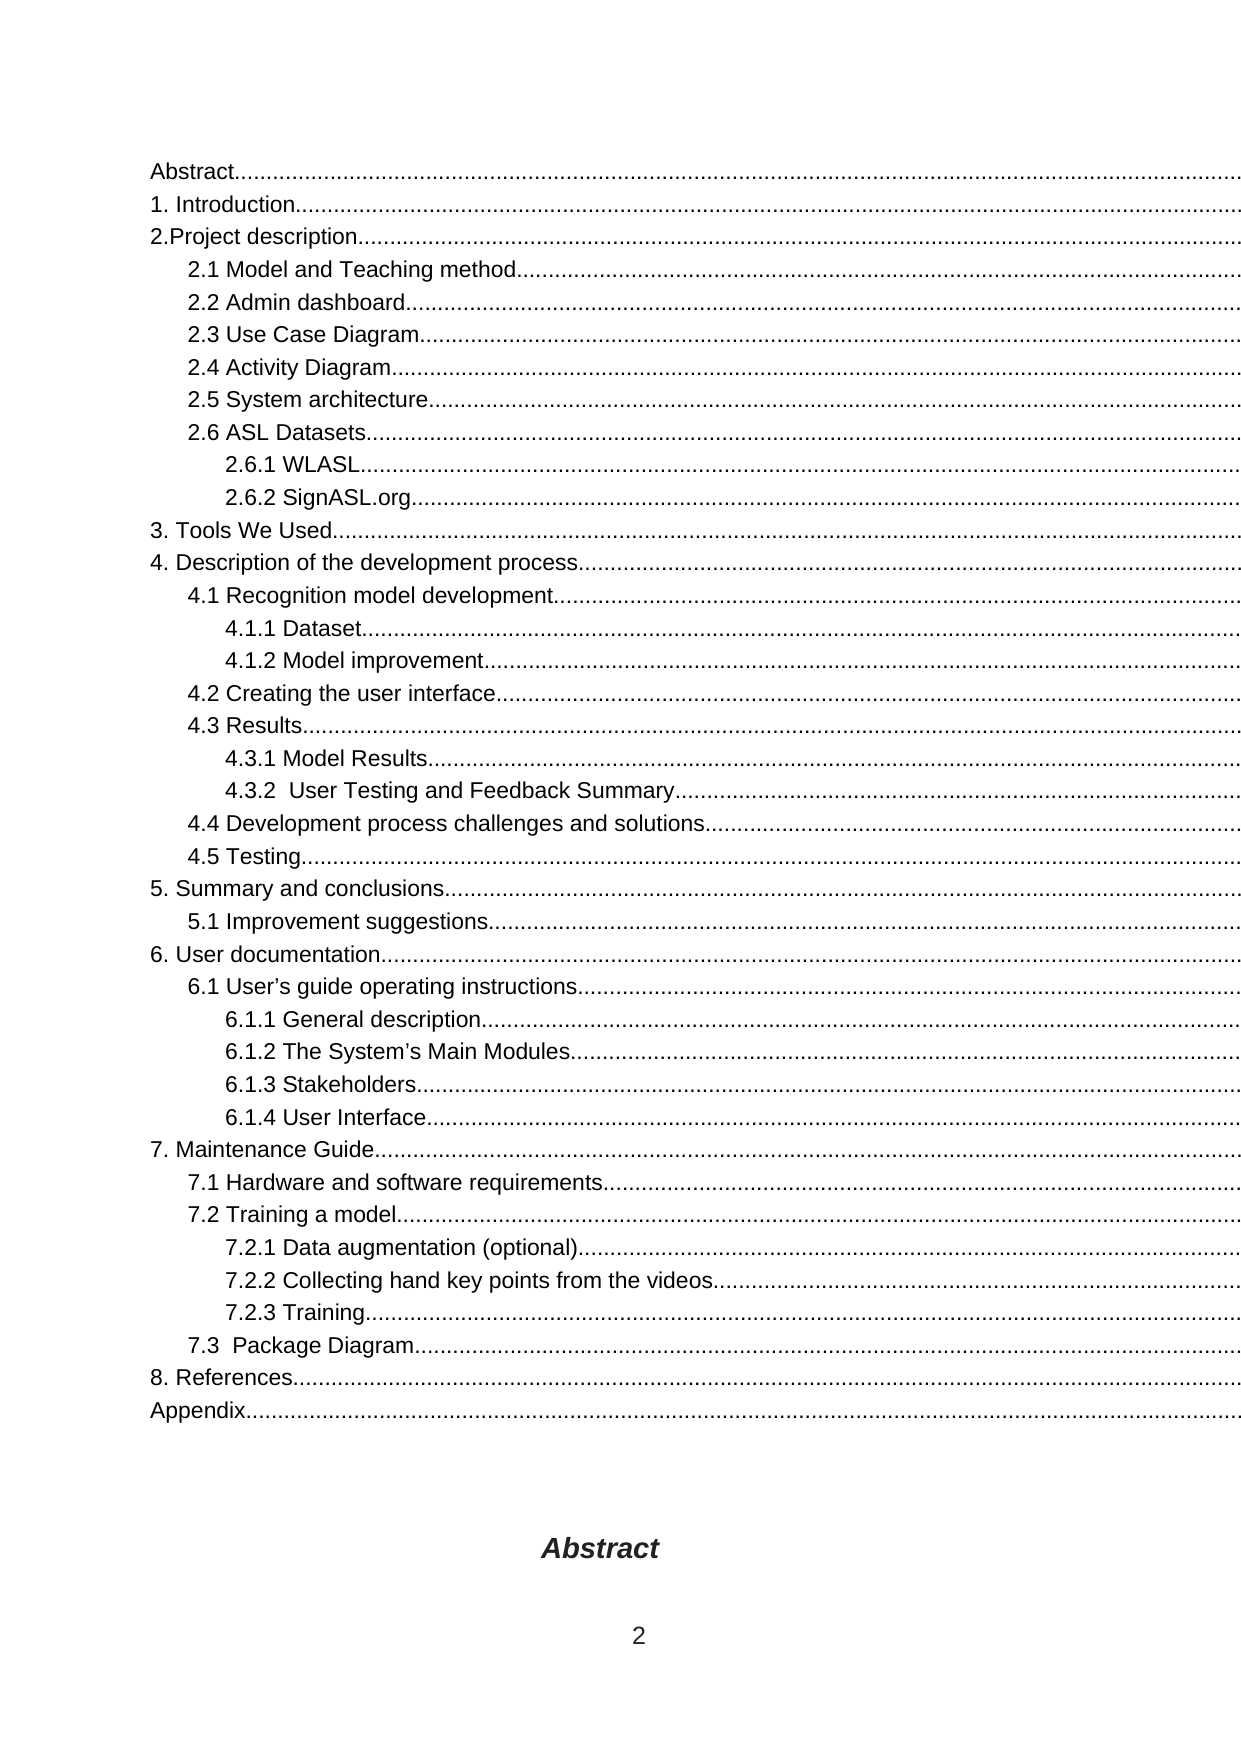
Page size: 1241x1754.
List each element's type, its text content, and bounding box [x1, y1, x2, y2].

subtitle Abstract [112, 1531, 1090, 1565]
